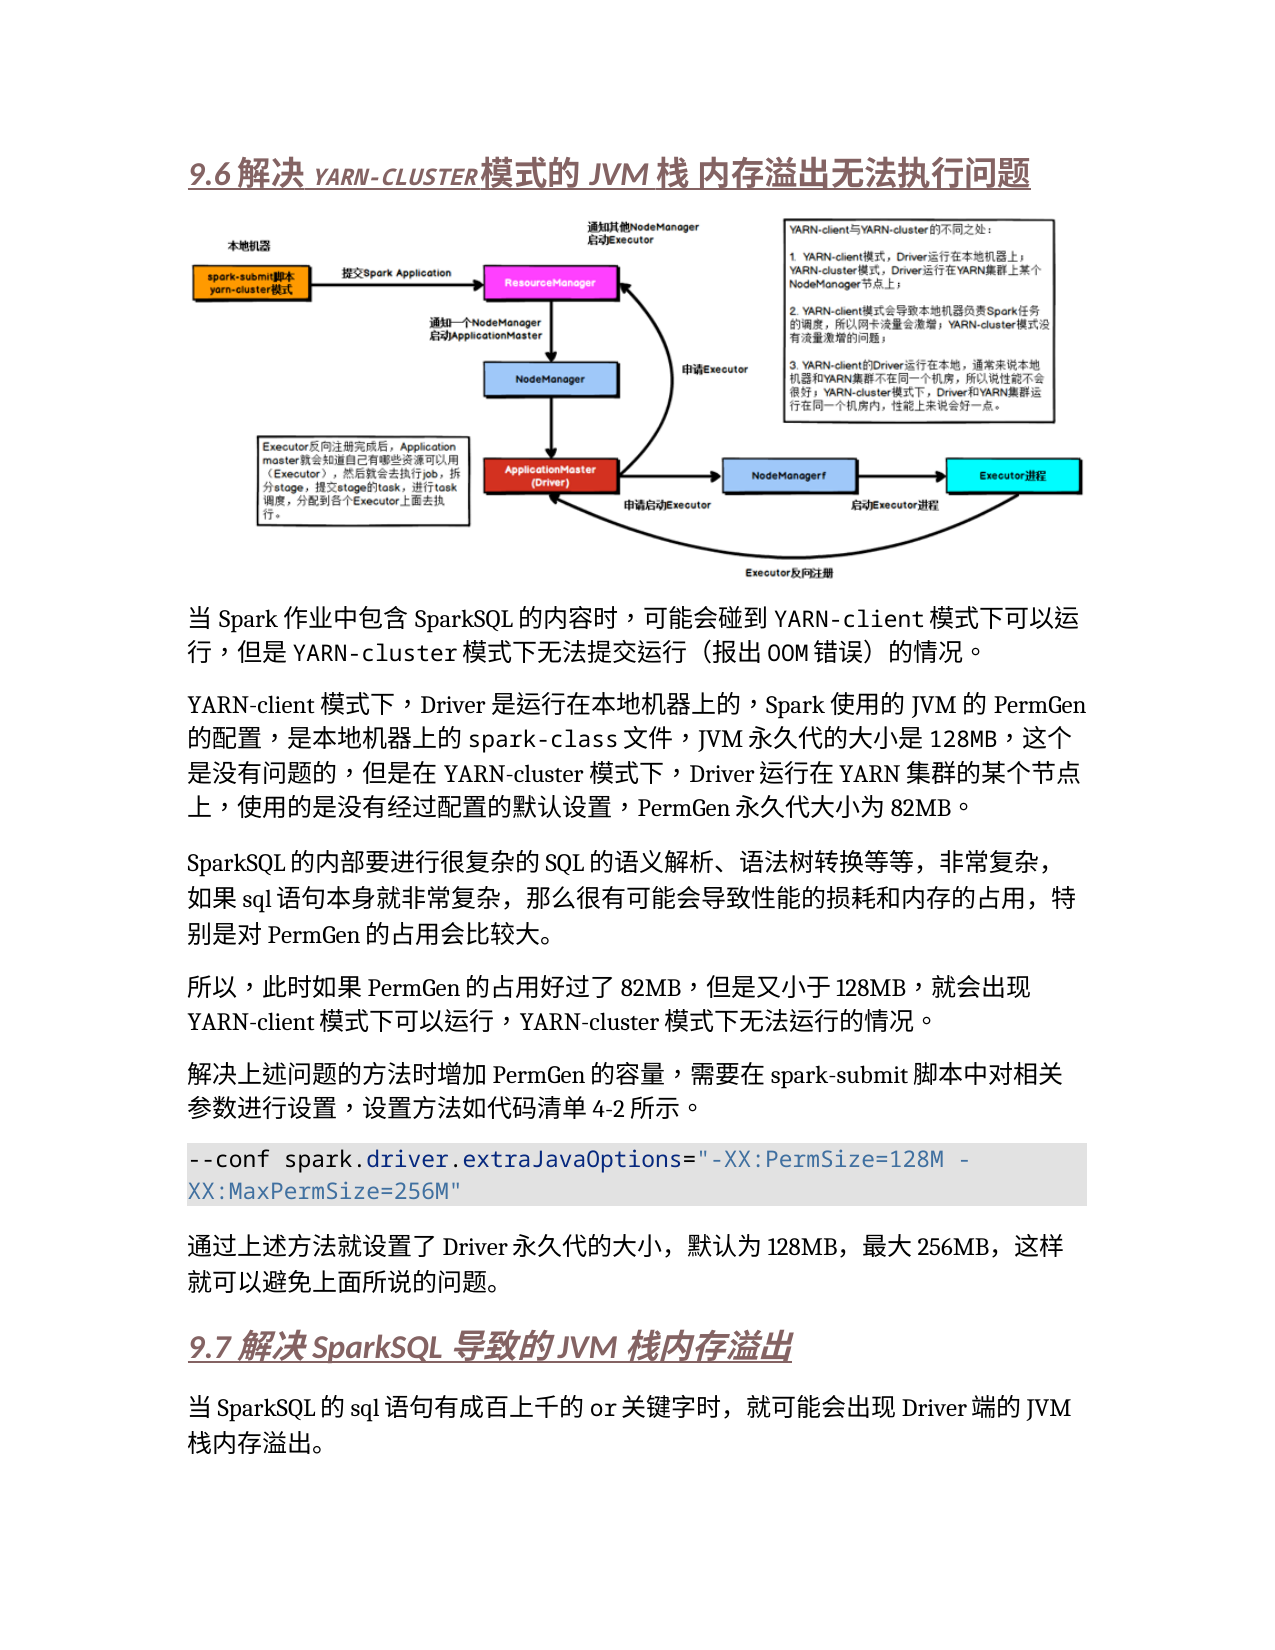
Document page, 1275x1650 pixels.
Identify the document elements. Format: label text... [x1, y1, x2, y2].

subtitle 9.7 解决 SparkSQL 导致的 JVM 栈内存溢出 [187, 1320, 1087, 1368]
picture [187, 214, 1088, 582]
text 所以，此时如果PermGen的占用好过了82MB，但是又小于128MB，就会出现YARN-client模式下可以运行，YARN-cluster模式下无法运行的情况。 [187, 969, 1087, 1038]
text SparkSQL的内部要进行很复杂的SQL的语义解析、语法树转换等等，非常复杂，如果sql语句本身就非常复杂，那么很有可能会导致性能的损耗和内存的占用，特别是对PermGen的占用会比较大。 [187, 842, 1087, 951]
text 当SparkSQL的sql语句有成百上千的or关键字时，就可能会出现Driver端的JVM栈内存溢出。 [187, 1387, 1087, 1459]
subtitle 9.6 解决YARN-CLUSTER模式的 JVM栈 内存溢出无法执行问题 [187, 150, 1087, 195]
text 通过上述方法就设置了Driver永久代的大小，默认为128MB，最大256MB，这样就可以避免上面所说的问题。 [187, 1227, 1087, 1299]
text 当 Spark 作业中包含 SparkSQL 的内容时，可能会碰到YARN-client模式下可以运行，但是YARN-cluster模式下无法提交运行（报出OOM错误）的情况。 [187, 600, 1087, 668]
text 解决上述问题的方法时增加PermGen的容量，需要在spark-submit脚本中对相关参数进行设置，设置方法如代码清单4-2所示。 [187, 1056, 1087, 1124]
text --conf spark.driver.extraJavaOptions="-XX:PermSize=128M -XX:MaxPermSize=256M" [187, 1143, 1087, 1206]
text YARN-client 模式下，Driver 是运行在本地机器上的，Spark 使用的 JVM 的 PermGen 的配置，是本地机器上的spark-class文件，JVM 永久代的大小是128MB，这个是没有问题的，但是在 YARN-cluster 模式下，Driver运行在YARN集群的某个节点上，使用的是没有经过配置的默认设置，PermGen永久代大小为82MB。 [187, 687, 1087, 823]
